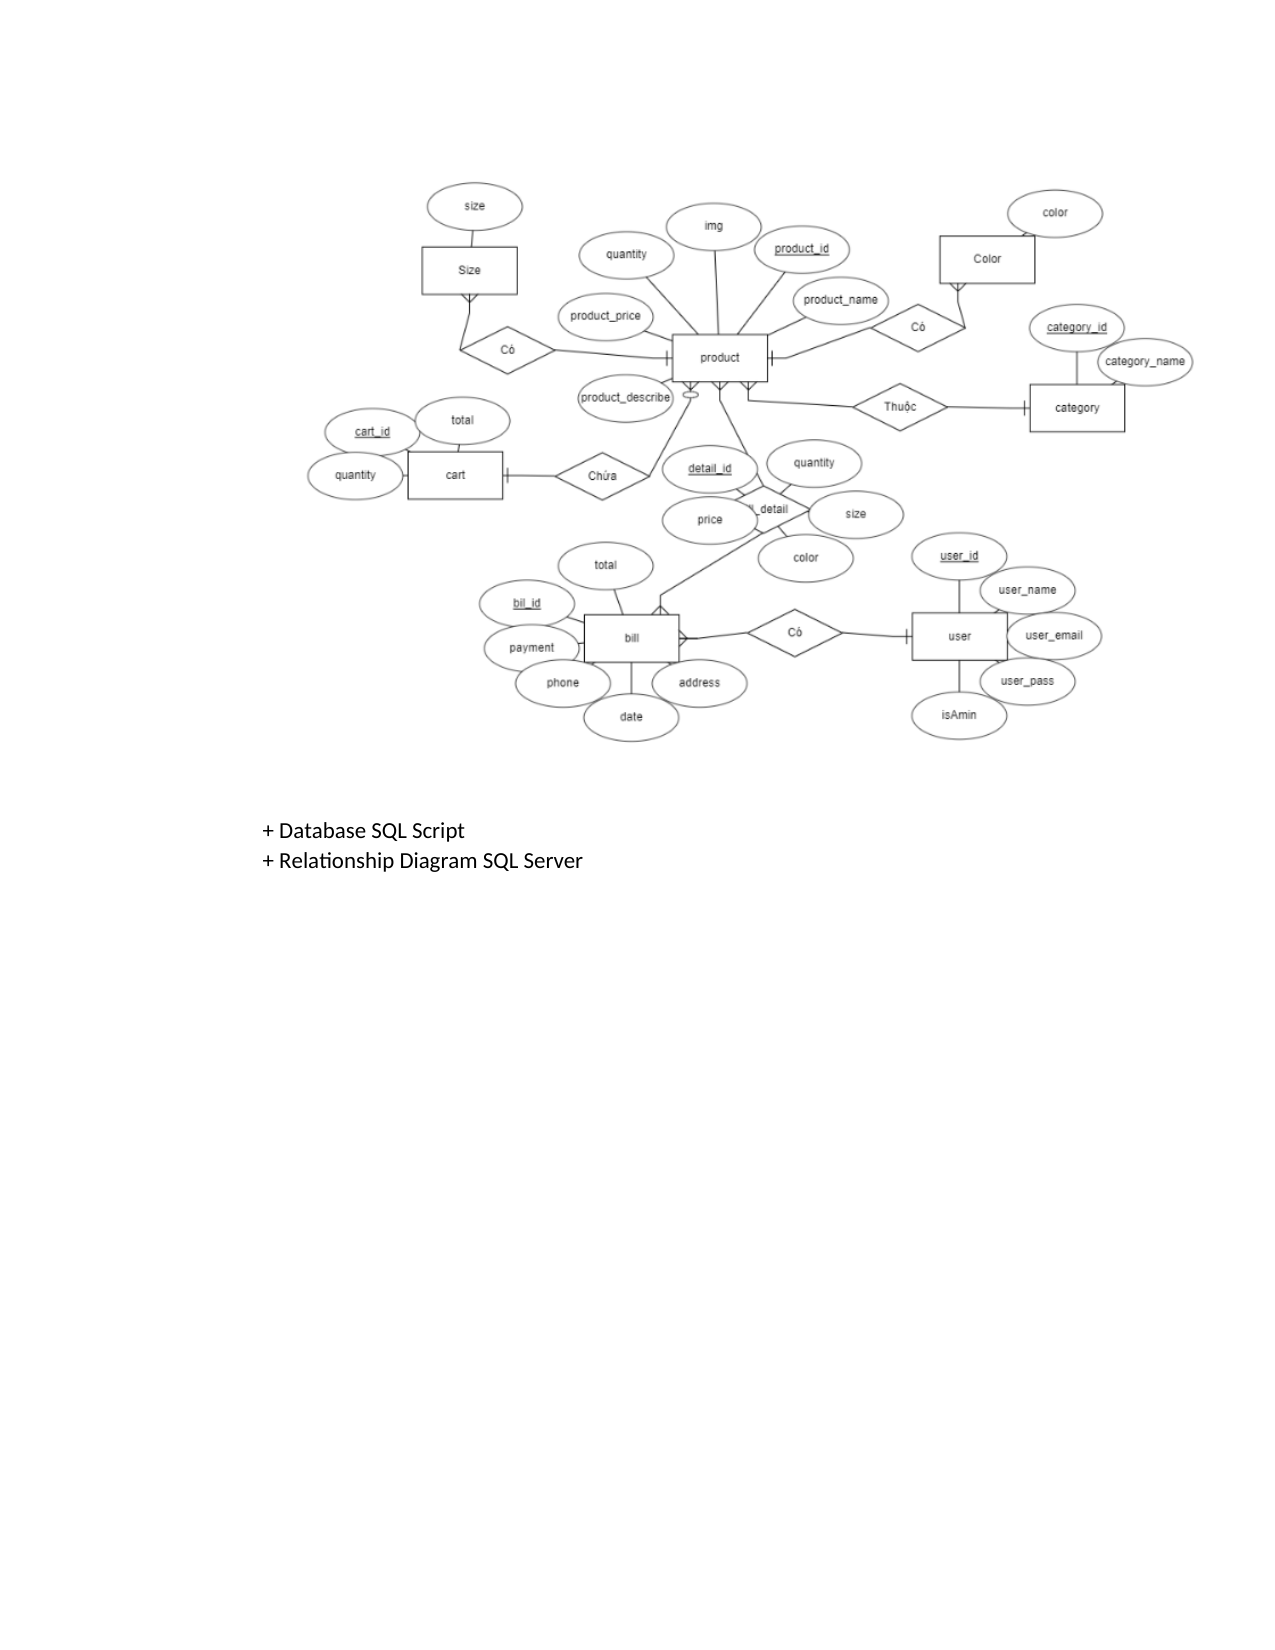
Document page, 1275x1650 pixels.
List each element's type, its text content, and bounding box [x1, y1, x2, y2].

picture [262, 150, 1238, 784]
list + Database SQL Script + Relationship Diagram SQL Server [262, 816, 1125, 875]
